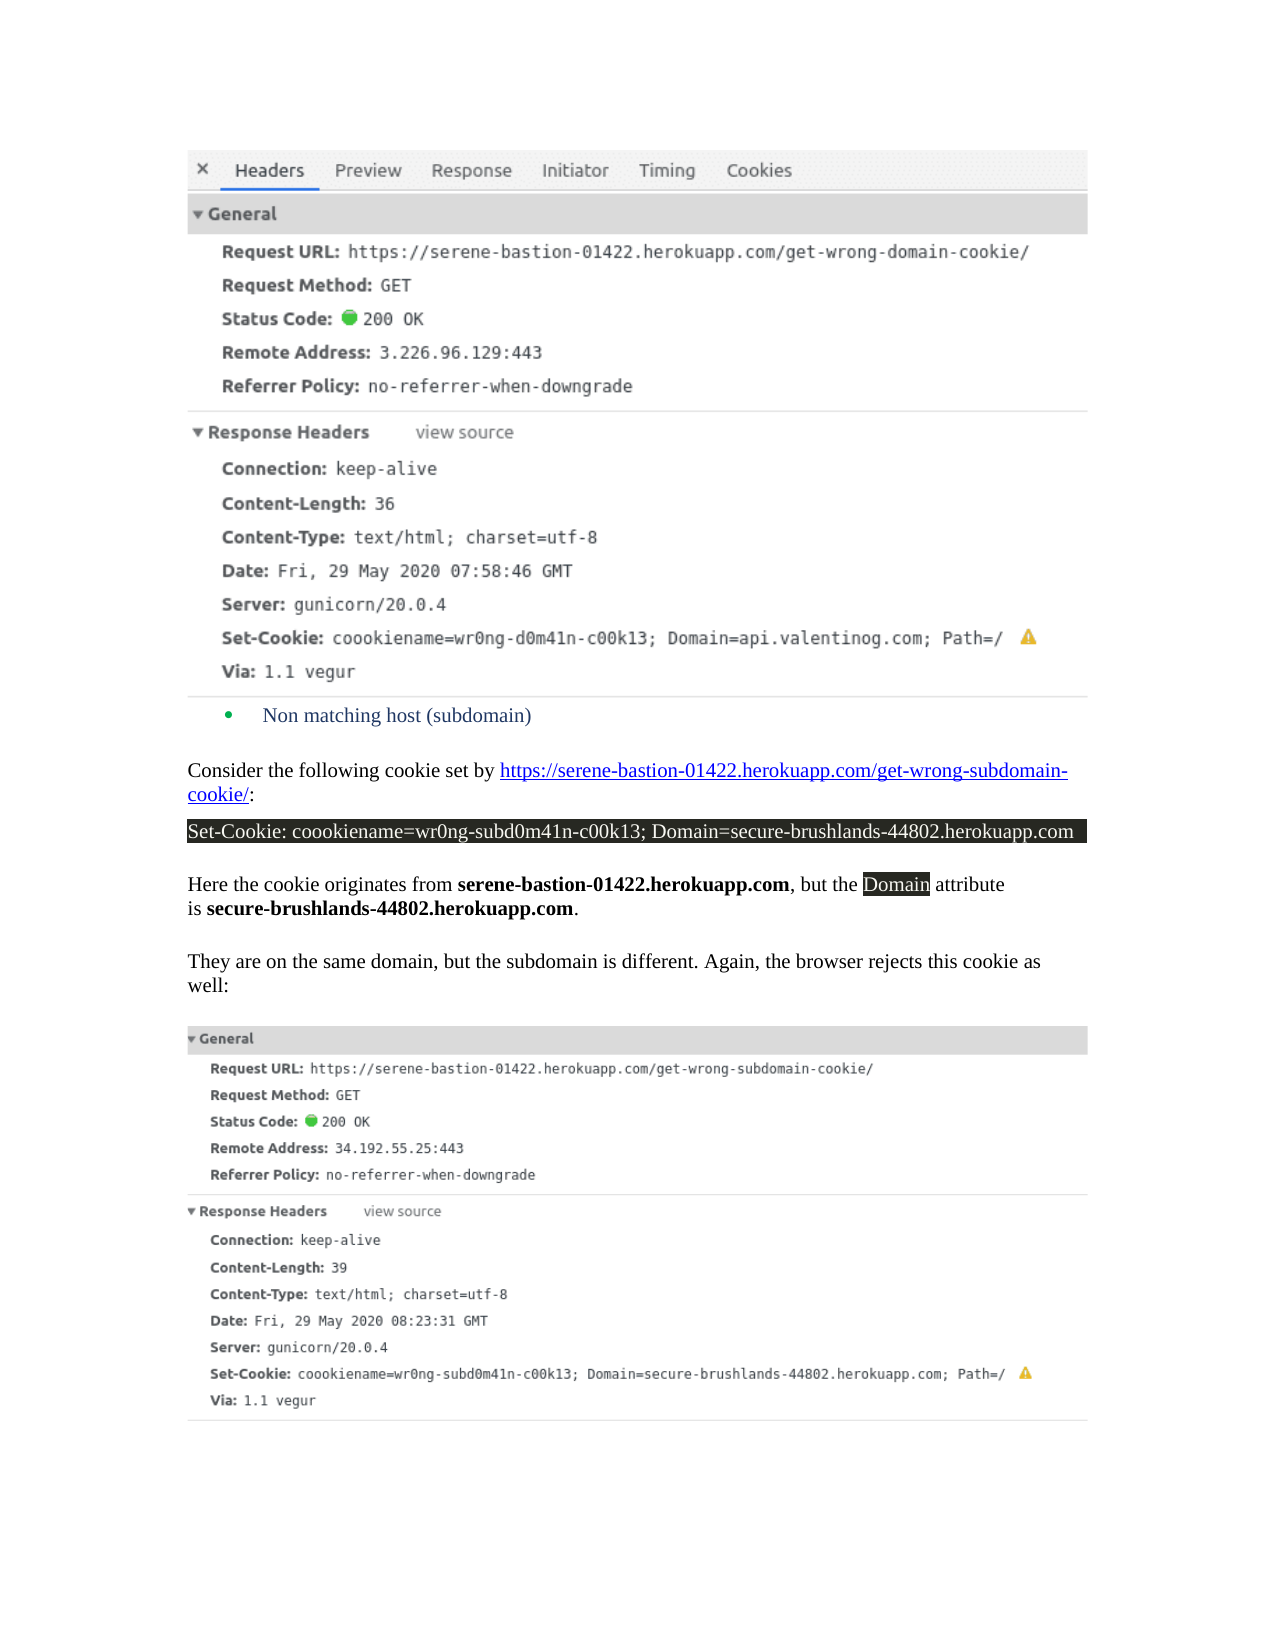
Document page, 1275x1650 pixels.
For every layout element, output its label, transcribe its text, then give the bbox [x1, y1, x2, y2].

text They are on the same domain, but the subdomain is different. Again, the browser rejects this cookie as well: [187, 949, 1087, 997]
text Here the cookie originates from serene-bastion-01422.herokuapp.com, but the Domain attribute is secure-brushlands-44802.herokuapp.com. [187, 872, 1087, 920]
picture [187, 150, 1088, 699]
subtitle Non matching host (subdomain) [225, 703, 1087, 727]
text Consider the following cookie set by https://serene-bastion-01422.herokuapp.com/get-wrong-subdomain-cookie/: [187, 758, 1087, 806]
picture [187, 1026, 1088, 1422]
text Set-Cookie: coookiename=wr0ng-subd0m41n-c00k13; Domain=secure-brushlands-44802.herokuapp.com [187, 819, 1087, 843]
